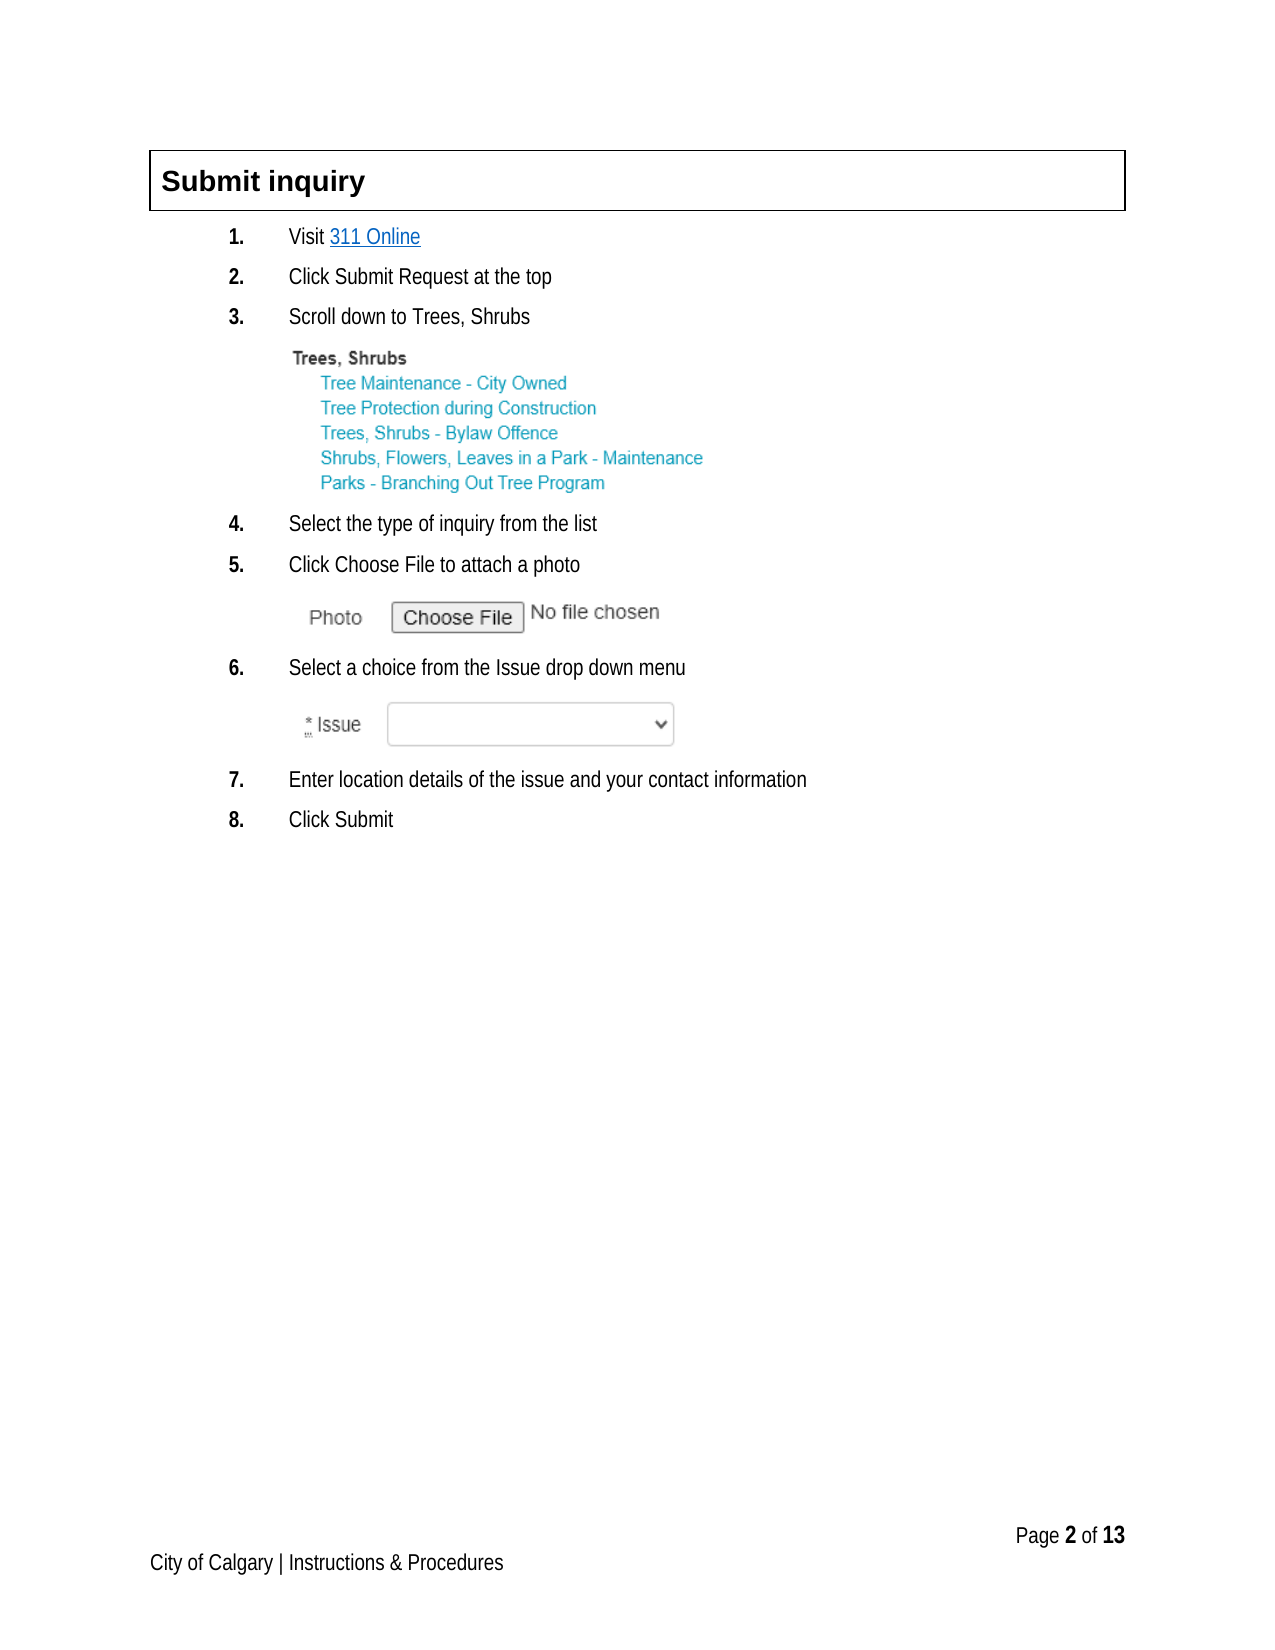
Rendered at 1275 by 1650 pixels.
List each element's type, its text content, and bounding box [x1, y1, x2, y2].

table_cell [150, 578, 1125, 641]
table_cell Enter location details of the issue and your contact information [150, 753, 1125, 794]
table_cell [150, 334, 1125, 498]
table_cell [150, 680, 1125, 753]
table_cell Click Submit Request at the top [150, 250, 1125, 291]
table_cell Click Choose File to attach a photo [150, 539, 1125, 577]
picture [288, 590, 681, 642]
table_cell Select a choice from the Issue drop down menu [150, 641, 1125, 680]
table_cell Visit 311 Online [150, 211, 1125, 250]
picture [288, 692, 681, 754]
table_cell Click Submit [150, 794, 1125, 834]
table_cell Select the type of inquiry from the list [150, 498, 1125, 538]
picture [288, 346, 727, 498]
table_cell Scroll down to Trees, Shrubs [150, 291, 1125, 334]
table_header Submit inquiry [151, 151, 1124, 209]
